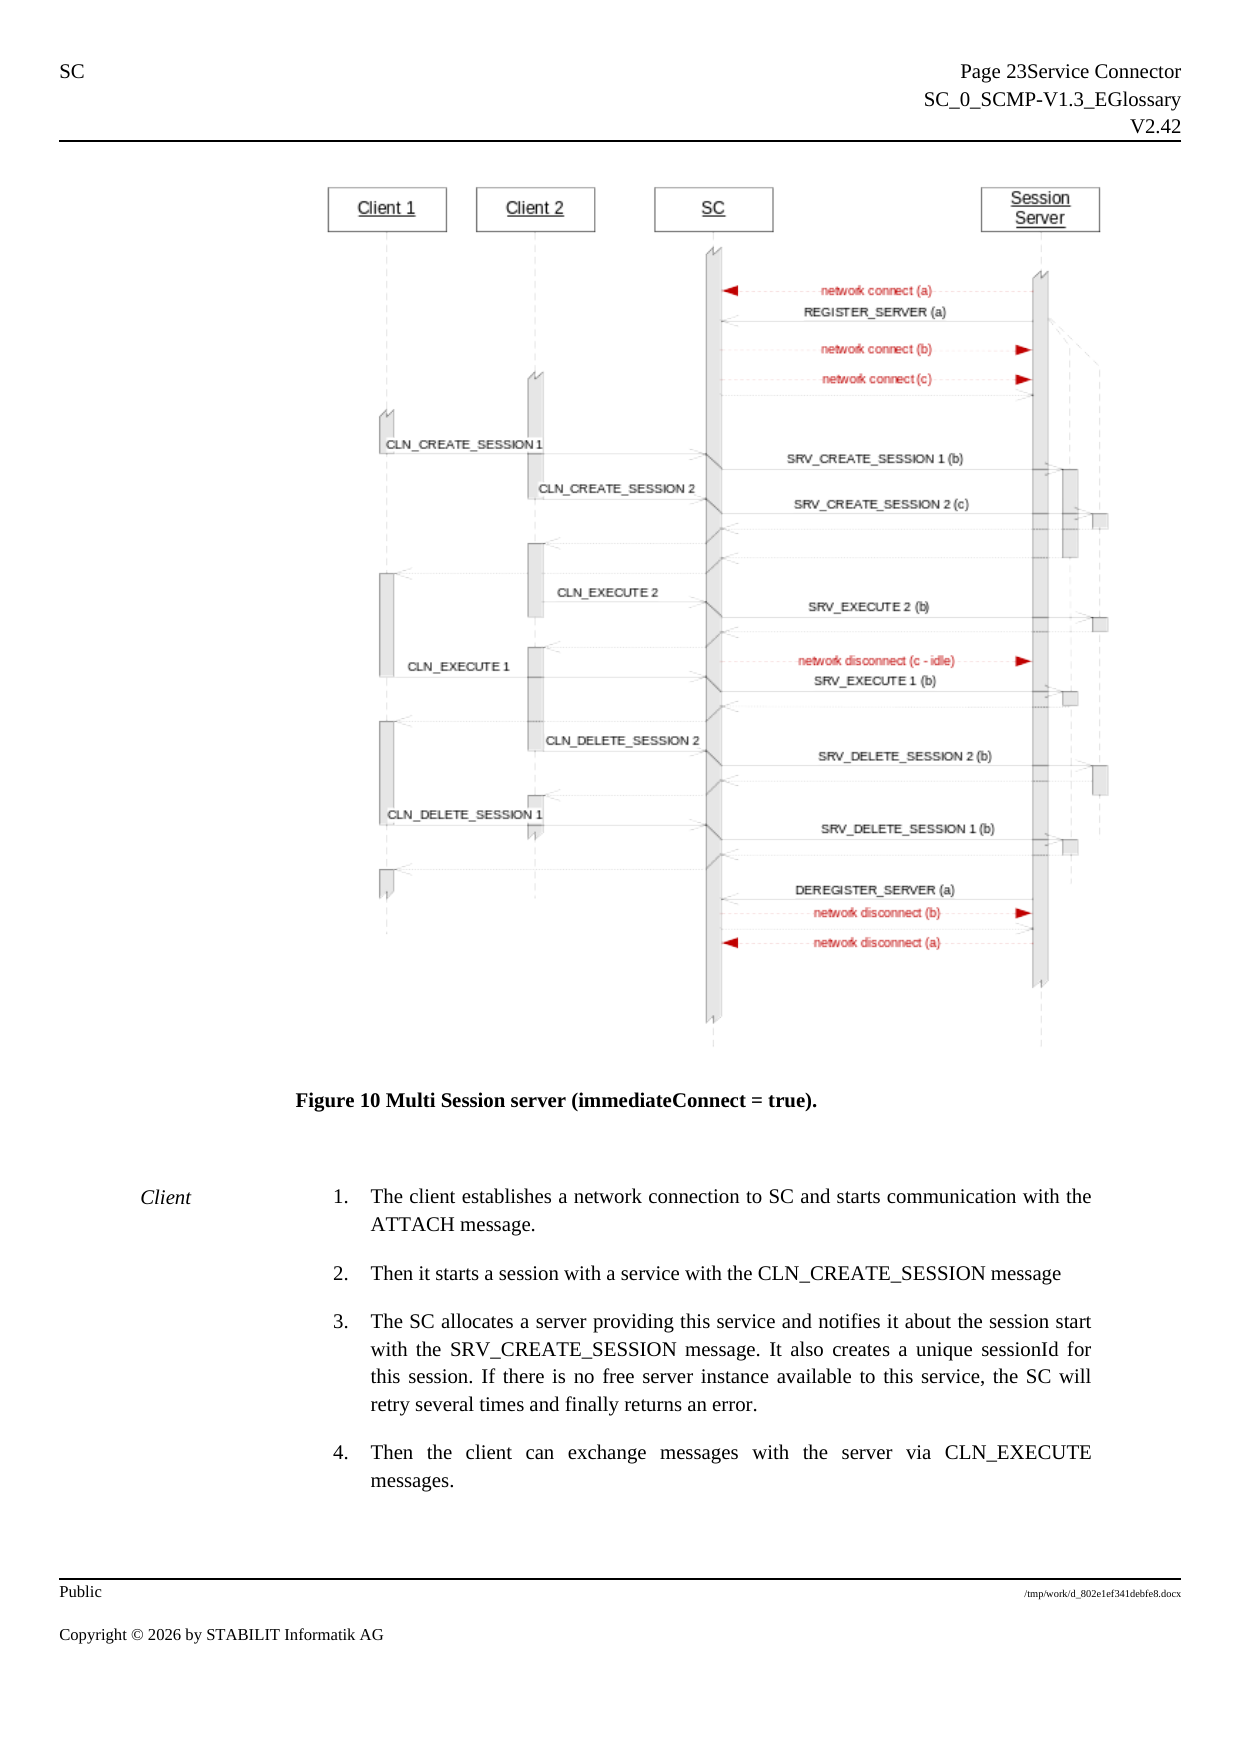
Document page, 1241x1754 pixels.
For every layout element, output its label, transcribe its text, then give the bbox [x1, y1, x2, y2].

list The SC allocates a server providing this service and notifies it about the session start with the SRV_CREATE_SESSION message. It also creates a unique sessionId for this session. If there is no free server instance available to this service, the SC will retry several times and finally returns an error. [333, 1309, 1092, 1416]
list The client establishes a network connection to SC and starts communication with the ATTACH message. [333, 1184, 1092, 1236]
text Client [140, 1184, 282, 1209]
list Then it starts a session with a service with the CLN_CREATE_SESSION message [333, 1261, 1092, 1284]
list Then the client can exchange messages with the server via CLN_EXECUTE messages. [333, 1440, 1092, 1492]
